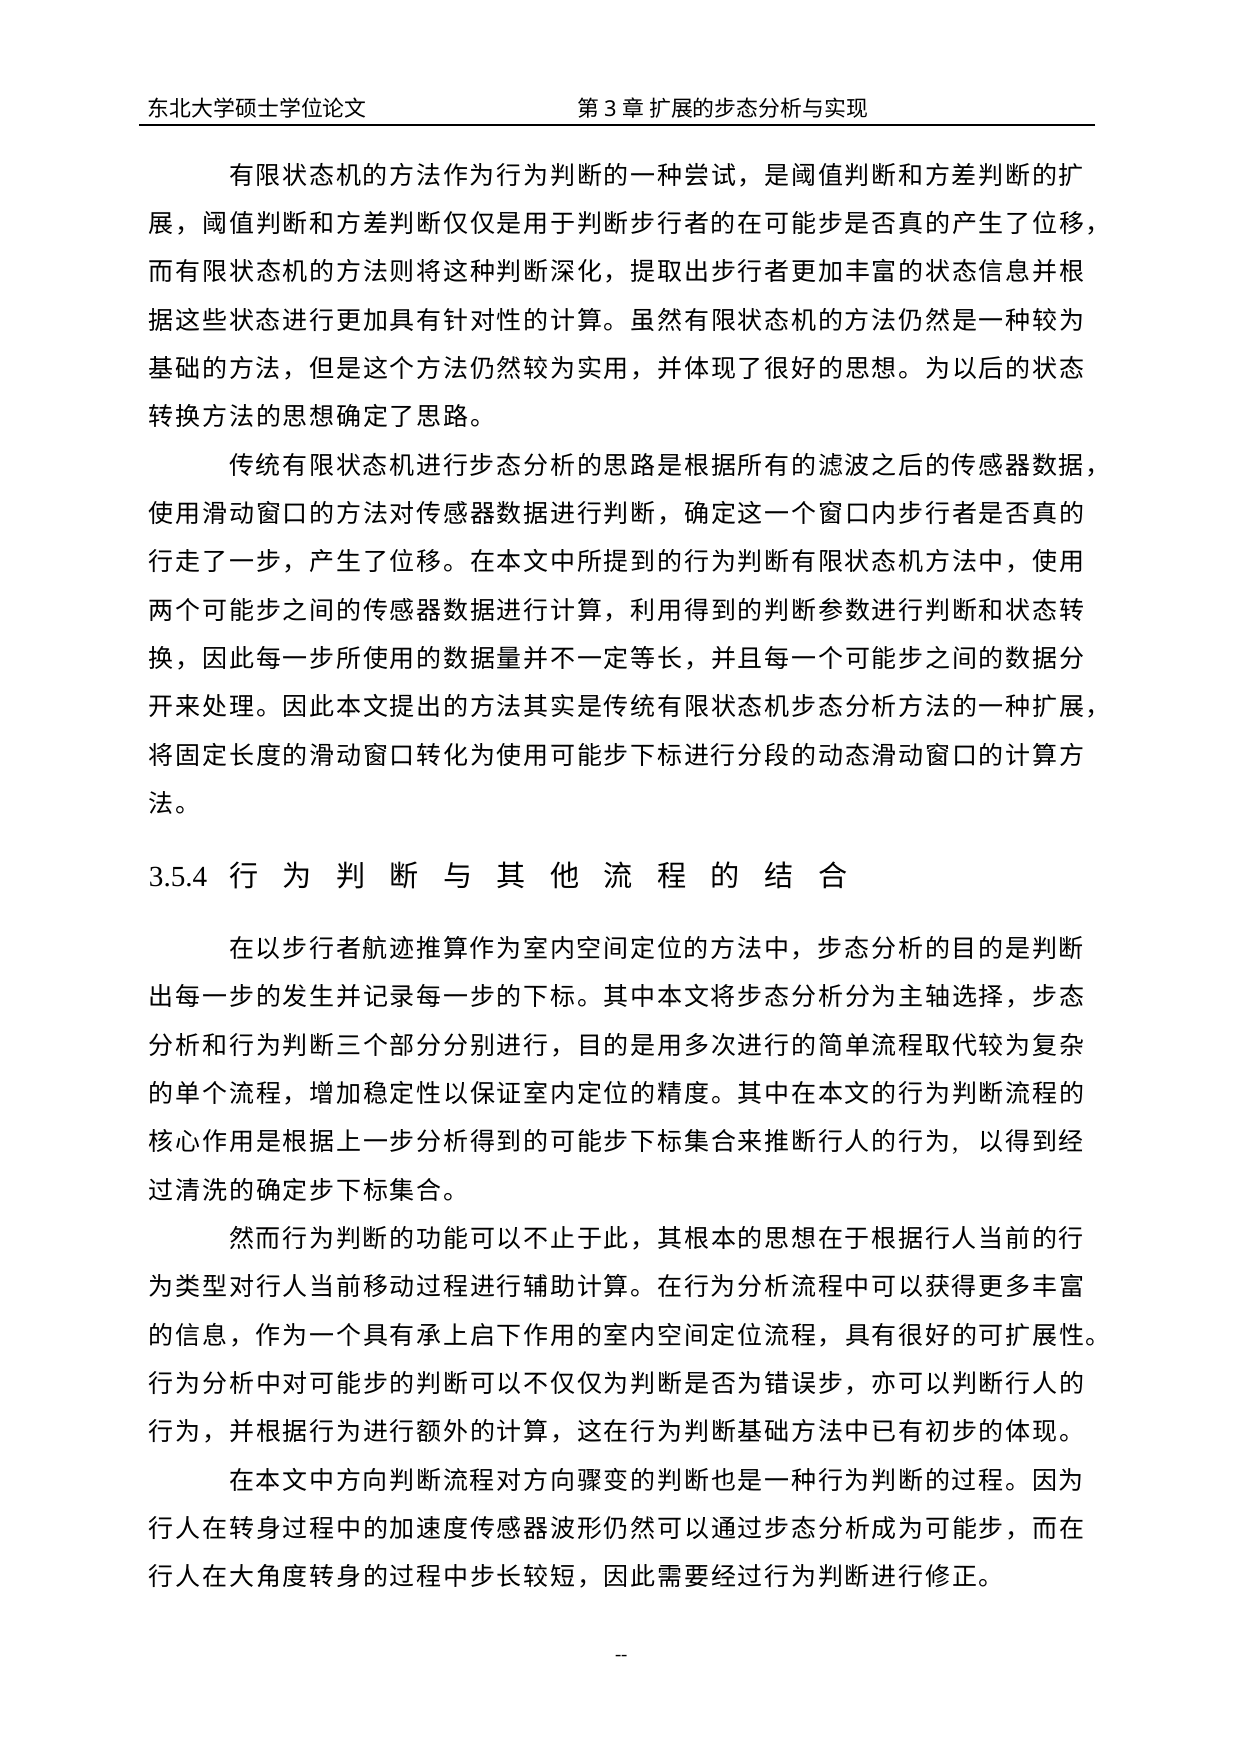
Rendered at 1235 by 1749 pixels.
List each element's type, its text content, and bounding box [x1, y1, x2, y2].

text 有限状态机的方法作为行为判断的一种尝试，是阈值判断和方差判断的扩展，阈值判断和方差判断仅仅是用于判断步行者的在可能步是否真的产生了位移，而有限状态机的方法则将这种判断深化，提取出步行者更加丰富的状态信息并根据这些状态进行更加具有针对性的计算。虽然有限状态机的方法仍然是一种较为基础的方法，但是这个方法仍然较为实用，并体现了很好的思想。为以后的状态转换方法的思想确定了思路。 [149, 149, 1086, 439]
text 在本文中方向判断流程对方向骤变的判断也是一种行为判断的过程。因为行人在转身过程中的加速度传感器波形仍然可以通过步态分析成为可能步，而在行人在大角度转身的过程中步长较短，因此需要经过行为判断进行修正。 [149, 1454, 1086, 1599]
text 在以步行者航迹推算作为室内空间定位的方法中，步态分析的目的是判断出每一步的发生并记录每一步的下标。其中本文将步态分析分为主轴选择，步态分析和行为判断三个部分分别进行，目的是用多次进行的简单流程取代较为复杂的单个流程，增加稳定性以保证室内定位的精度。其中在本文的行为判断流程的核心作用是根据上一步分析得到的可能步下标集合来推断行人的行为,以得到经过清洗的确定步下标集合。 [149, 922, 1086, 1212]
text 然而行为判断的功能可以不止于此，其根本的思想在于根据行人当前的行为类型对行人当前移动过程进行辅助计算。在行为分析流程中可以获得更多丰富的信息，作为一个具有承上启下作用的室内空间定位流程，具有很好的可扩展性。行为分析中对可能步的判断可以不仅仅为判断是否为错误步，亦可以判断行人的行为，并根据行为进行额外的计算，这在行为判断基础方法中已有初步的体现。 [149, 1212, 1086, 1454]
text 传统有限状态机进行步态分析的思路是根据所有的滤波之后的传感器数据，使用滑动窗口的方法对传感器数据进行判断，确定这一个窗口内步行者是否真的行走了一步，产生了位移。在本文中所提到的行为判断有限状态机方法中，使用两个可能步之间的传感器数据进行计算，利用得到的判断参数进行判断和状态转换，因此每一步所使用的数据量并不一定等长，并且每一个可能步之间的数据分开来处理。因此本文提出的方法其实是传统有限状态机步态分析方法的一种扩展，将固定长度的滑动窗口转化为使用可能步下标进行分段的动态滑动窗口的计算方法。 [149, 439, 1086, 826]
subtitle 行为判断与其他流程的结合 [143, 850, 1086, 898]
